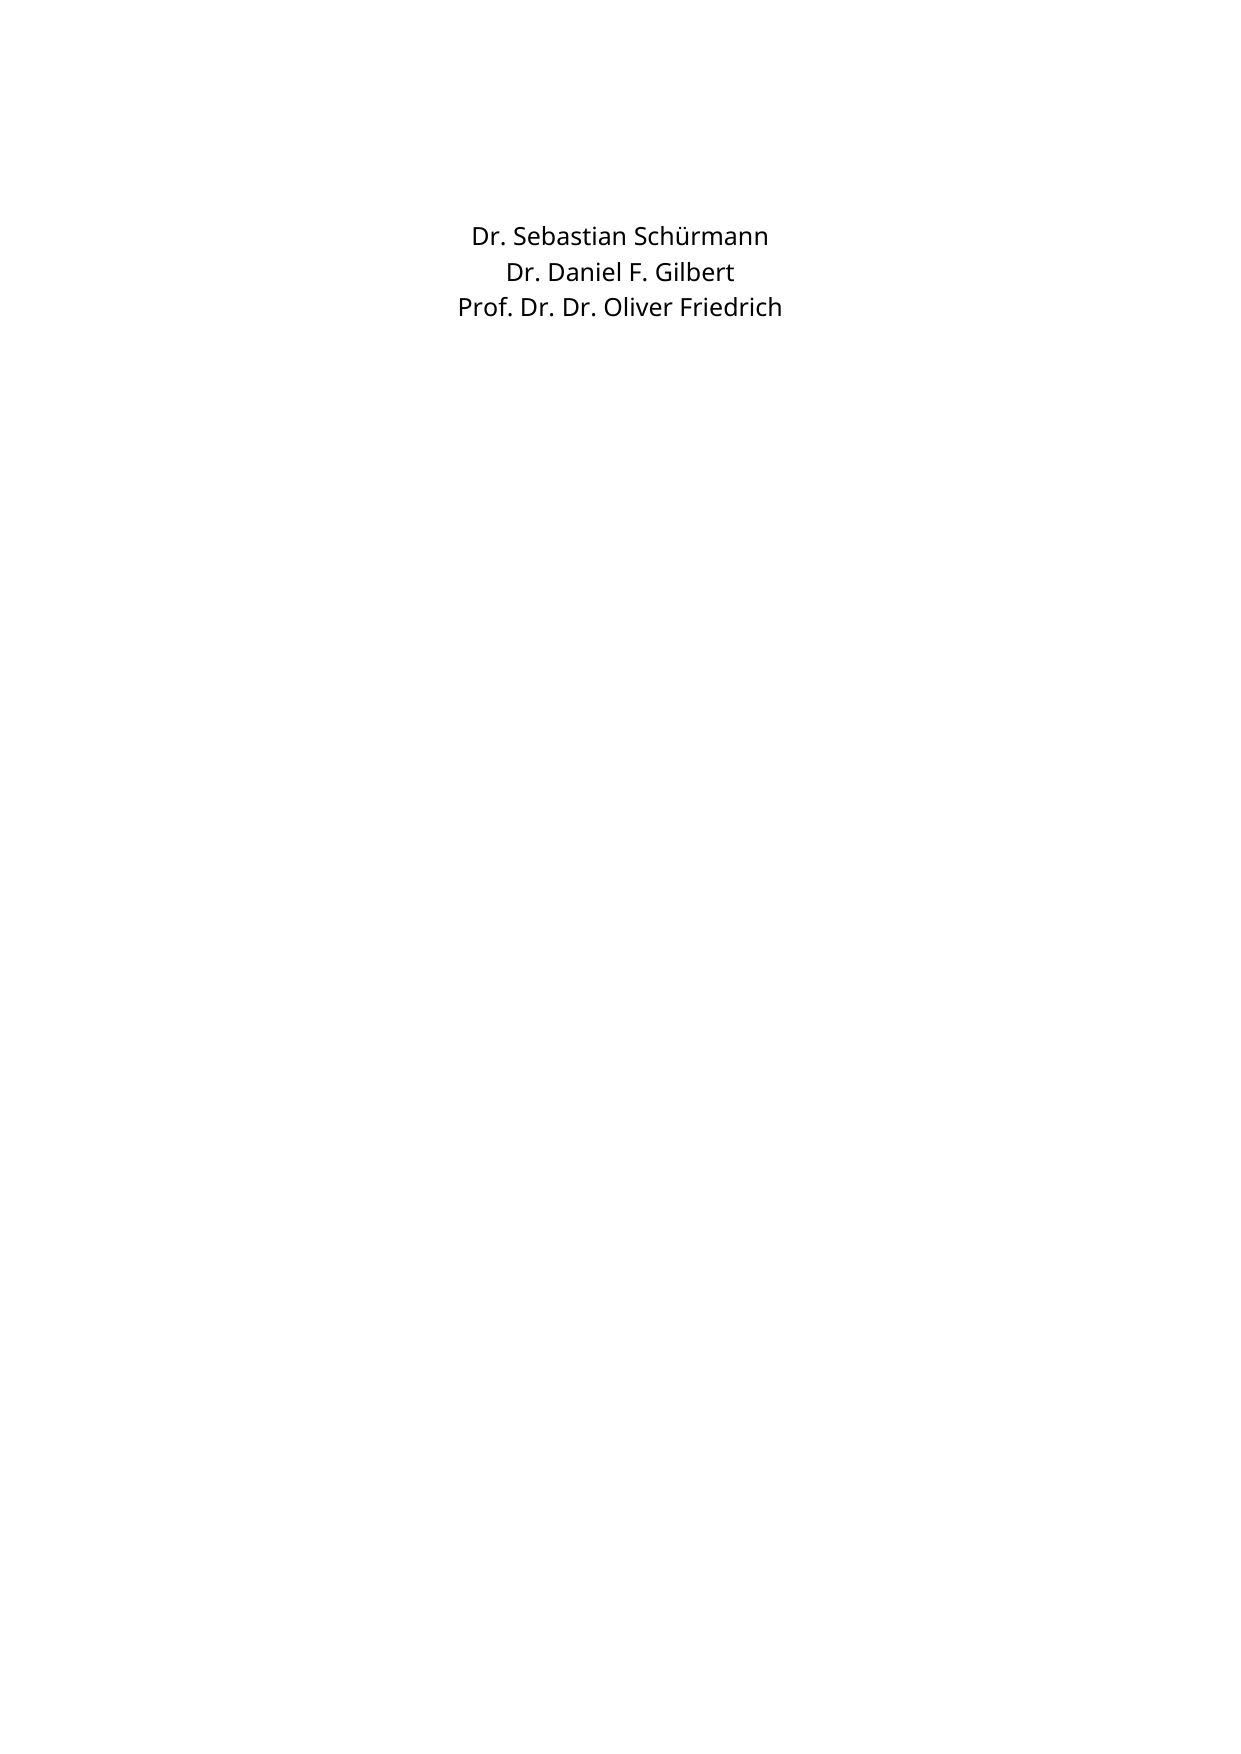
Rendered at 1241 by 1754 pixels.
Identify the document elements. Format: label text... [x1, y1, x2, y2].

text Dr. Sebastian Schürmann [207, 218, 1033, 253]
text Dr. Daniel F. Gilbert [207, 254, 1033, 288]
text Prof. Dr. Dr. Oliver Friedrich [207, 290, 1033, 324]
